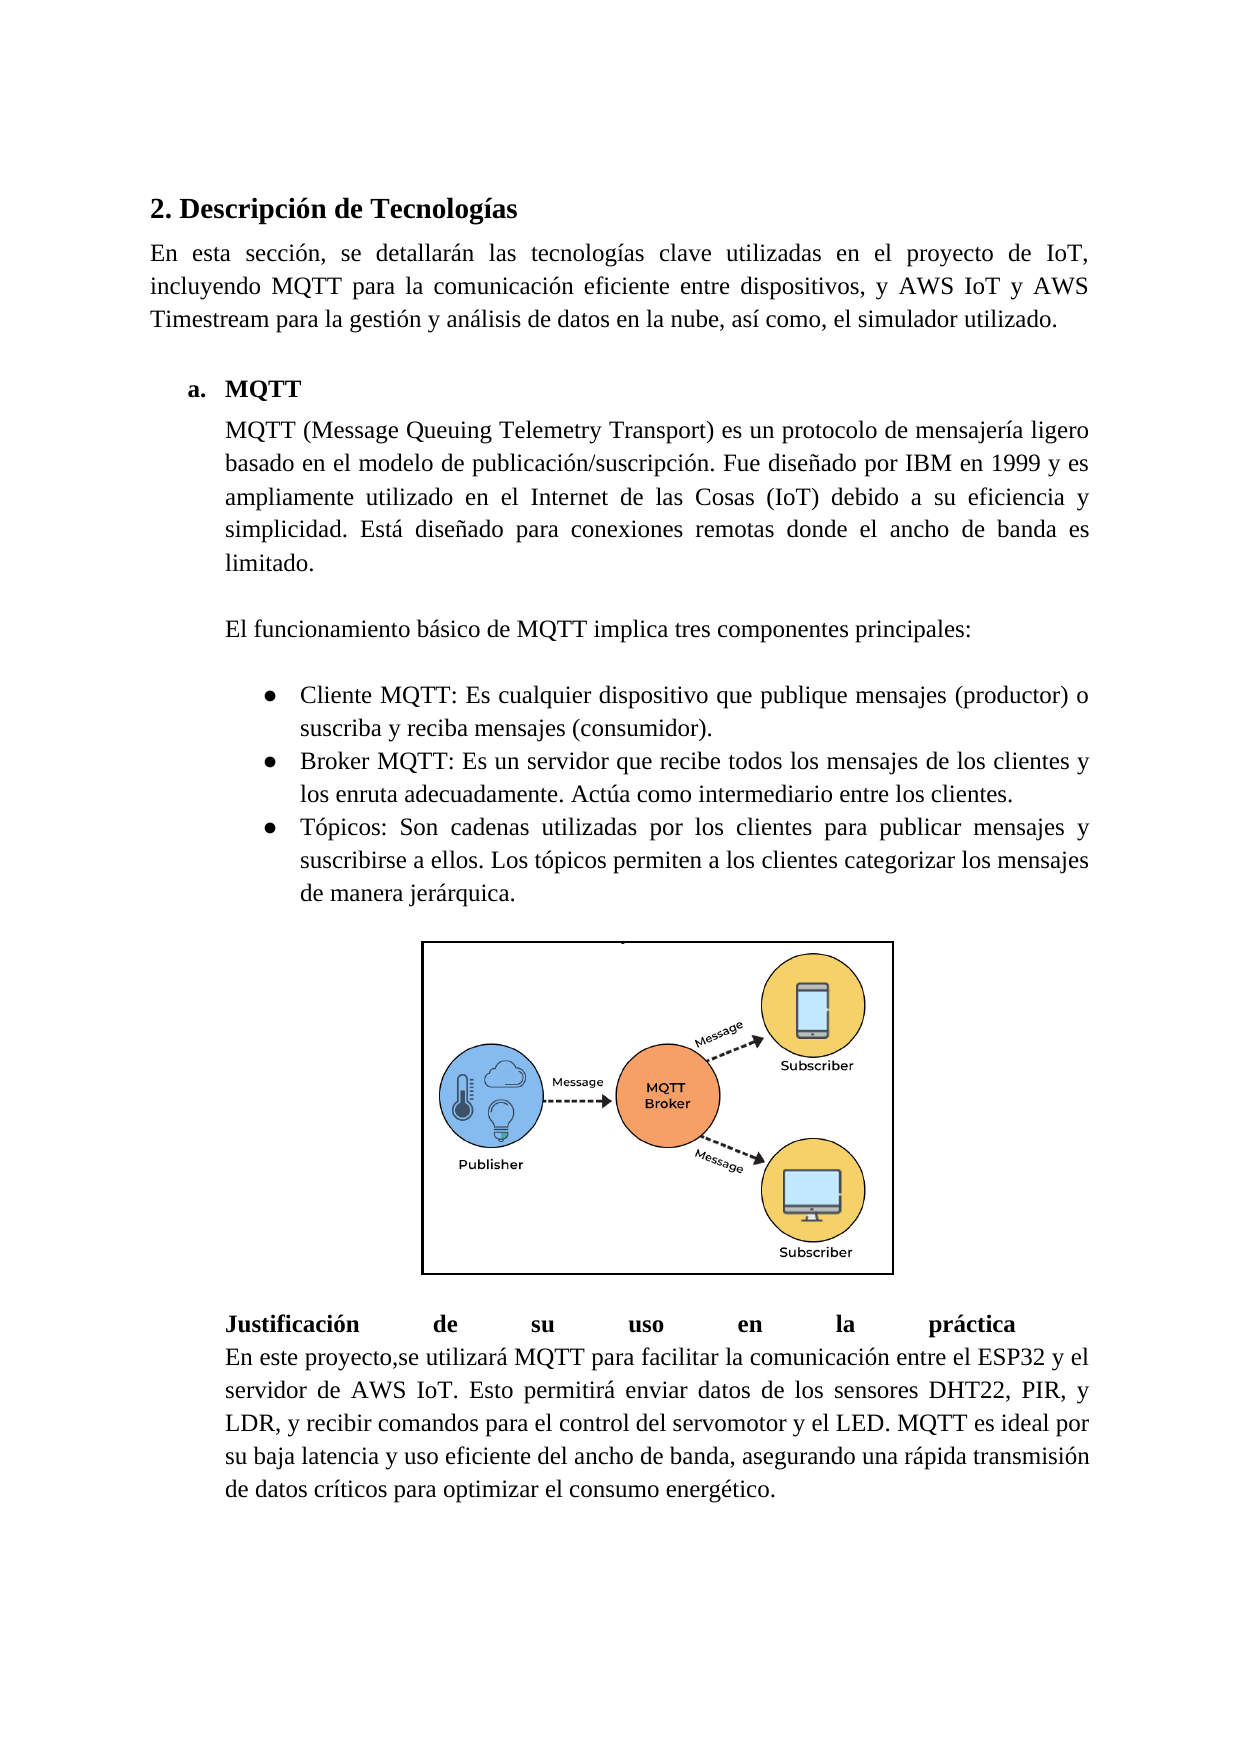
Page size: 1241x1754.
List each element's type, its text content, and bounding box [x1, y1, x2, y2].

text Justificación de su uso en la práctica En este proyecto,se utilizará MQTT para facilitar la comunicación entre el ESP32 y el servidor de AWS IoT. Esto permitirá enviar datos de los sensores DHT22, PIR, y LDR, y recibir comandos para el control del servomotor y el LED. MQTT es ideal por su baja latencia y uso eficiente del ancho de banda, asegurando una rápida transmisión de datos críticos para optimizar el consumo energético. [225, 1309, 1090, 1503]
subtitle 2. Descripción de Tecnologías [150, 192, 1090, 225]
text MQTT (Message Queuing Telemetry Transport) es un protocolo de mensajería ligero basado en el modelo de publicación/suscripción. Fue diseñado por IBM en 1999 y es ampliamente utilizado en el Internet de las Cosas (IoT) debido a su eficiencia y simplicidad. Está diseñado para conexiones remotas donde el ancho de banda es limitado. [225, 416, 1090, 576]
picture [424, 943, 892, 1273]
list Broker MQTT: Es un servidor que recibe todos los mensajes de los clientes y los enruta adecuadamente. Actúa como intermediario entre los clientes. [262, 746, 1090, 807]
list Tópicos: Son cadenas utilizadas por los clientes para publicar mensajes y suscribirse a ellos. Los tópicos permiten a los clientes categorizar los mensajes de manera jerárquica. [262, 812, 1090, 907]
text El funcionamiento básico de MQTT implica tres componentes principales: [225, 614, 1090, 642]
text En esta sección, se detallarán las tecnologías clave utilizadas en el proyecto de IoT, incluyendo MQTT para la comunicación eficiente entre dispositivos, y AWS IoT y AWS Timestream para la gestión y análisis de datos en la nube, así como, el simulador utilizado. [150, 238, 1090, 332]
subtitle MQTT [187, 374, 1090, 403]
list Cliente MQTT: Es cualquier dispositivo que publique mensajes (productor) o suscriba y reciba mensajes (consumidor). [262, 680, 1090, 741]
